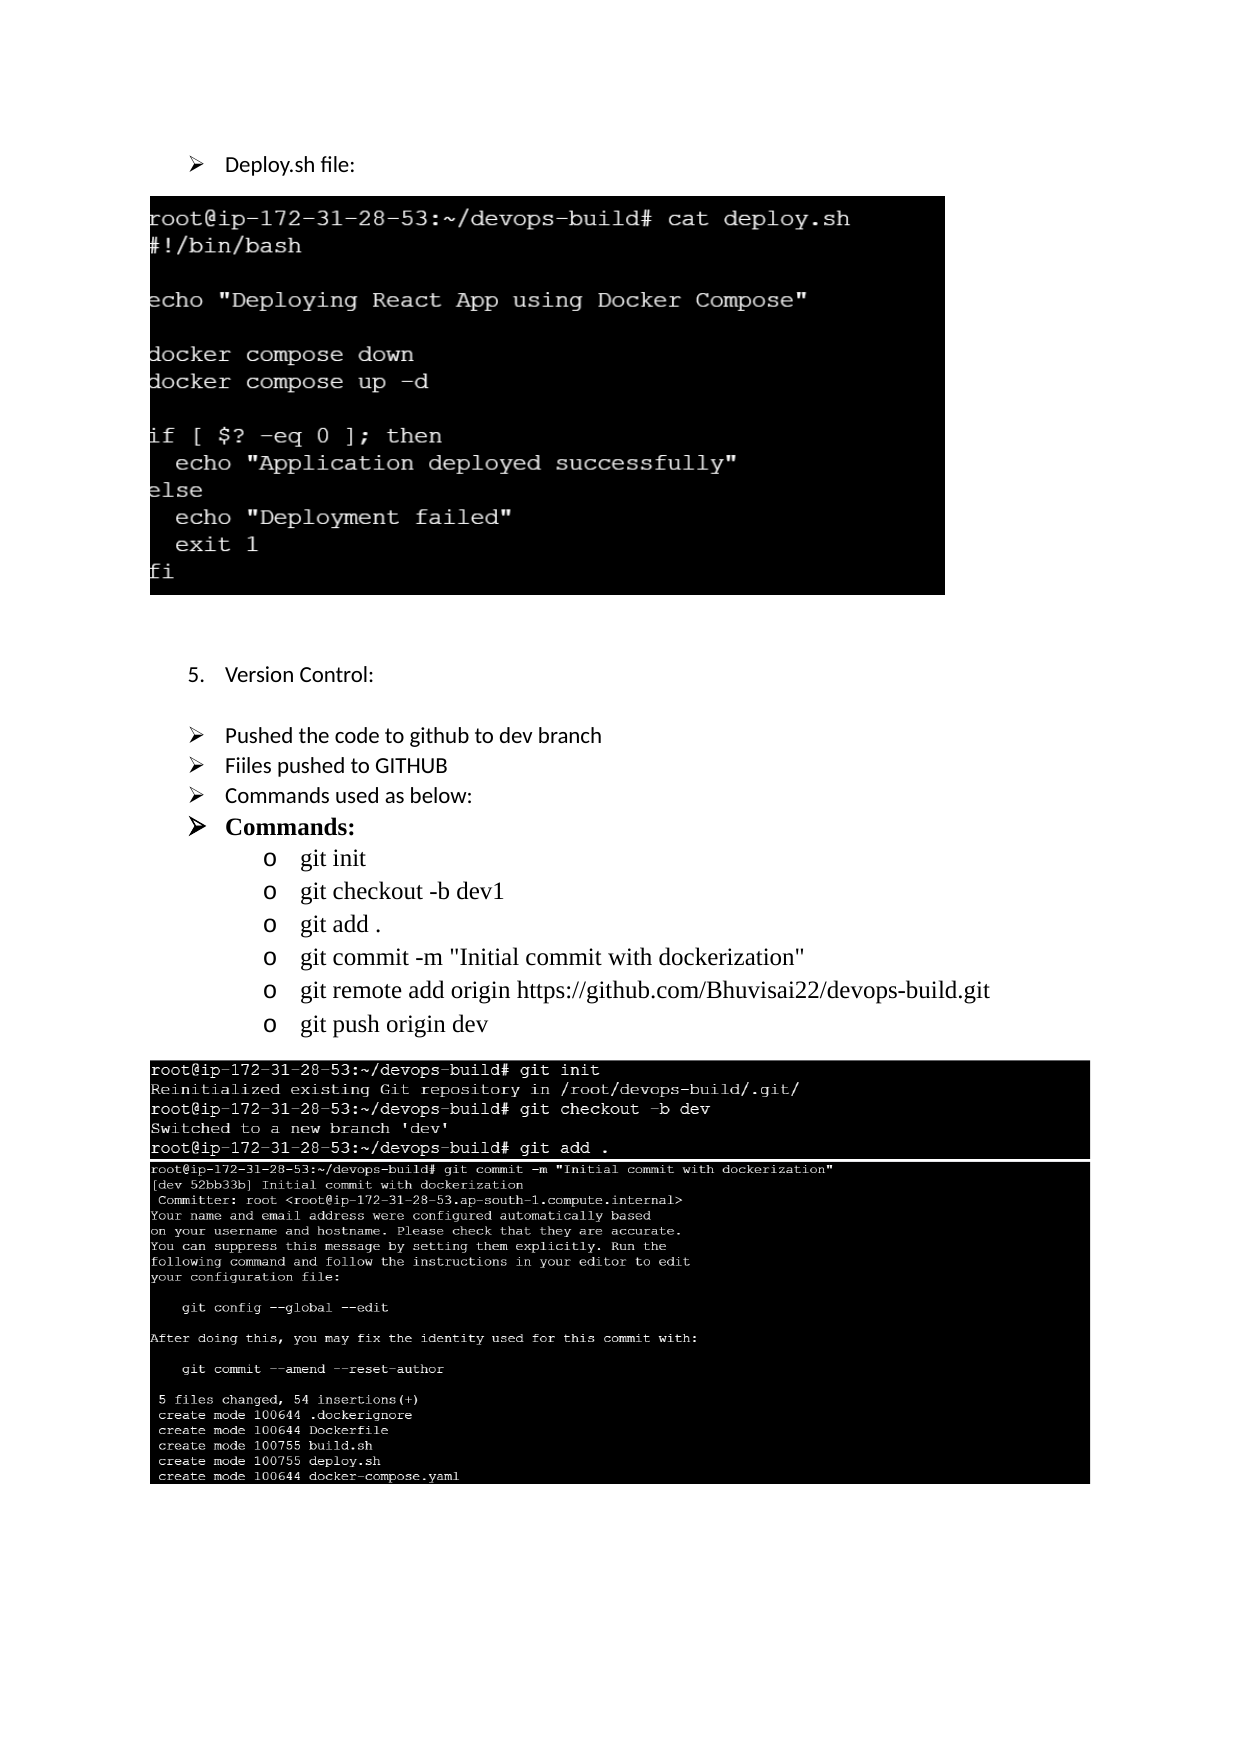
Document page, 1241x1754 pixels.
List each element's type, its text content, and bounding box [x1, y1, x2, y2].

list git remote add origin https://github.com/Bhuvisai22/devops-build.git [262, 976, 1090, 1006]
list git add . [262, 909, 1090, 940]
list Version Control: [187, 661, 1090, 688]
list Commands used as below: [187, 781, 1090, 809]
list Commands: [187, 812, 1090, 840]
picture [150, 1160, 1091, 1484]
list git checkout -b dev1 [262, 876, 1090, 907]
list Deploy.sh file: [187, 150, 1090, 178]
picture [150, 196, 945, 595]
list git commit -m "Initial commit with dockerization" [262, 942, 1090, 973]
list git init [262, 843, 1090, 873]
list Fiiles pushed to GITHUB [187, 751, 1090, 779]
list git push origin dev [262, 1009, 1090, 1039]
picture [150, 1058, 1091, 1159]
list Pushed the code to github to dev branch [187, 721, 1090, 749]
